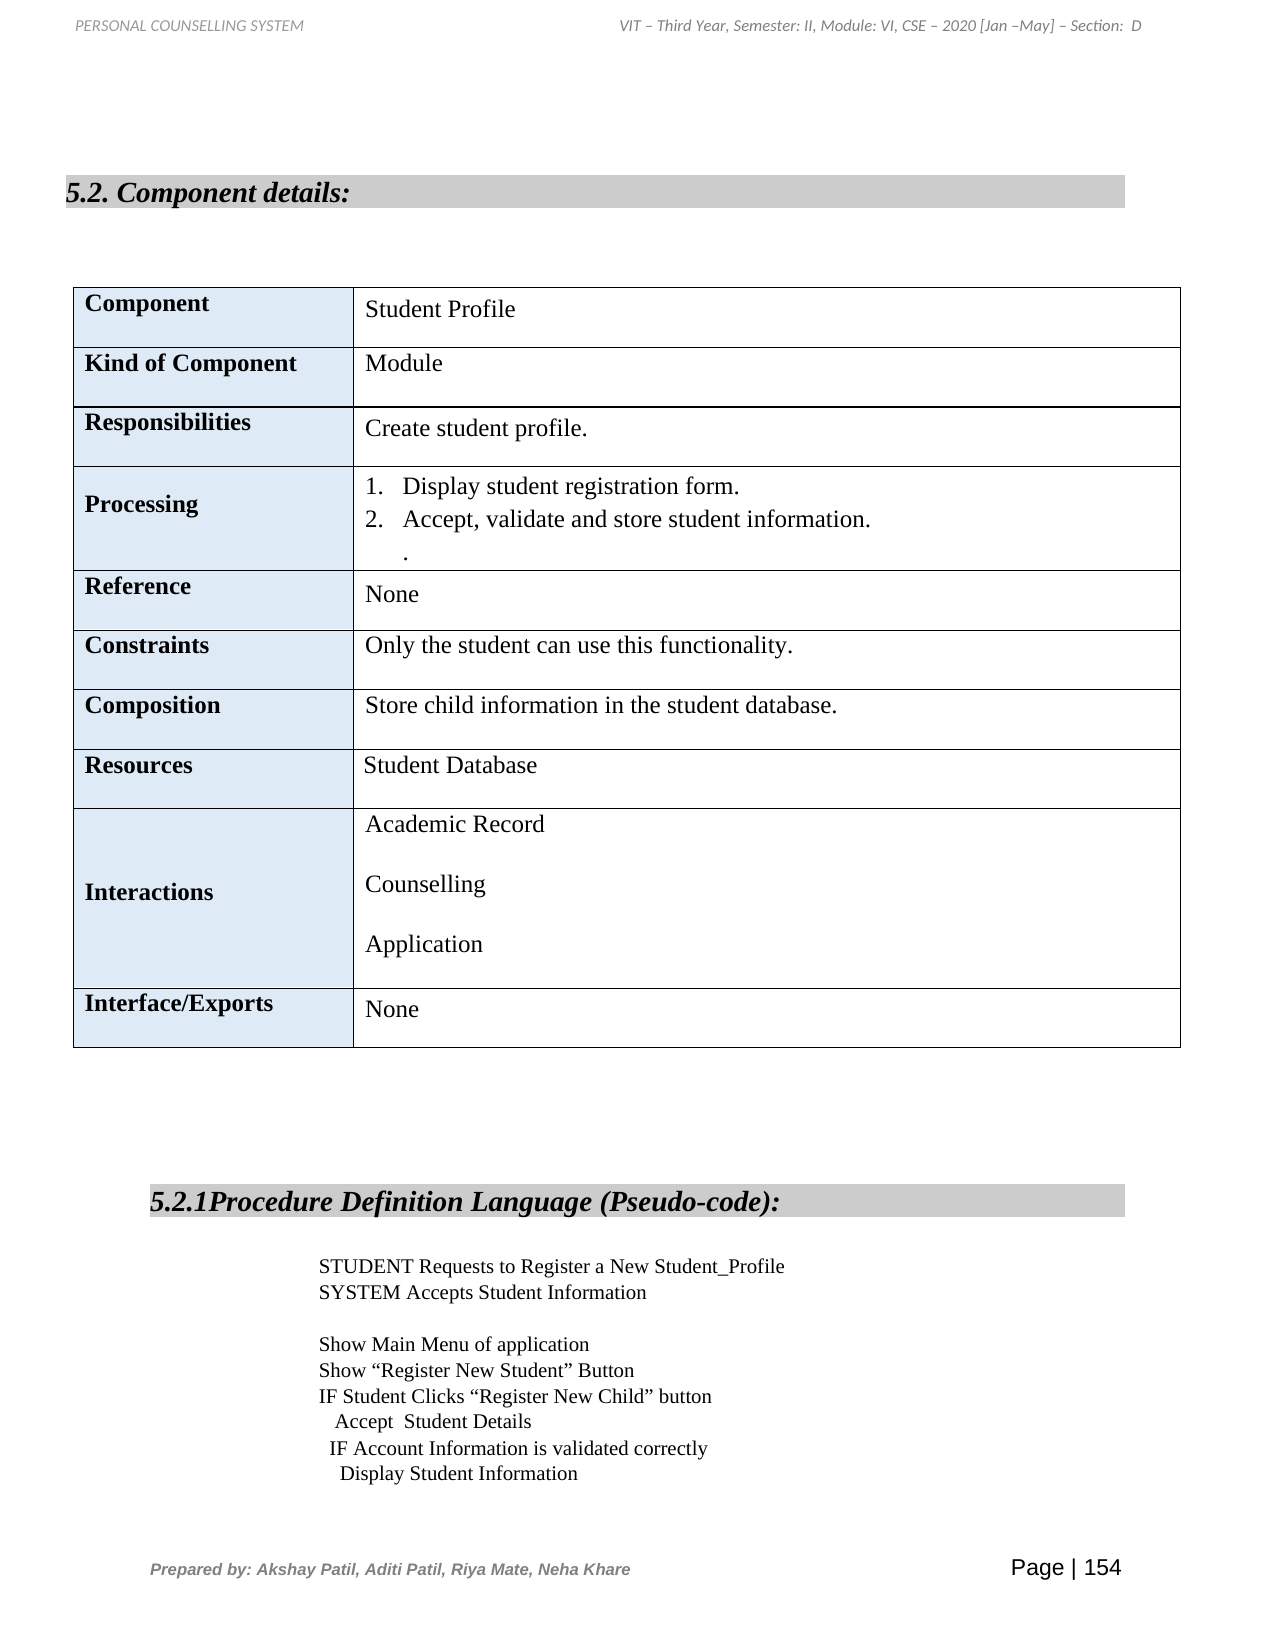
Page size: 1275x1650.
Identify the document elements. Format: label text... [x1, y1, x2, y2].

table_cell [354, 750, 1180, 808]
text SYSTEM Accepts Student Information [319, 1280, 1125, 1304]
text Show “Register New Student” Button [319, 1358, 1125, 1382]
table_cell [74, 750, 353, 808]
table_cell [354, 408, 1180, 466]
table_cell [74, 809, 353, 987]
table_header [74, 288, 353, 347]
text IF Account Information is validated correctly [319, 1435, 1125, 1459]
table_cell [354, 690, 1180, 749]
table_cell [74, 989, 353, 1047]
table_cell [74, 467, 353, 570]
text Show Main Menu of application [319, 1332, 1125, 1356]
text IF Student Clicks “Register New Child” button [319, 1383, 1125, 1408]
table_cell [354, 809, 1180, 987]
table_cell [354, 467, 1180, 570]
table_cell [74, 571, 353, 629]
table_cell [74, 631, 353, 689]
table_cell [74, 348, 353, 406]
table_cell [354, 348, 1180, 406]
text Accept Student Details [319, 1409, 1125, 1433]
subtitle 5.2.1Procedure Definition Language (Pseudo-code): [150, 1184, 1125, 1217]
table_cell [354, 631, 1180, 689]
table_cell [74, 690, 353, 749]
text Display Student Information [319, 1461, 1125, 1485]
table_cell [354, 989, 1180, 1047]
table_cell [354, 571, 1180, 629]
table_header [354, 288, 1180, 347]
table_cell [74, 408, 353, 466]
text STUDENT Requests to Register a New Student_Profile [319, 1254, 1125, 1278]
subtitle 5.2. Component details: [66, 175, 1125, 208]
